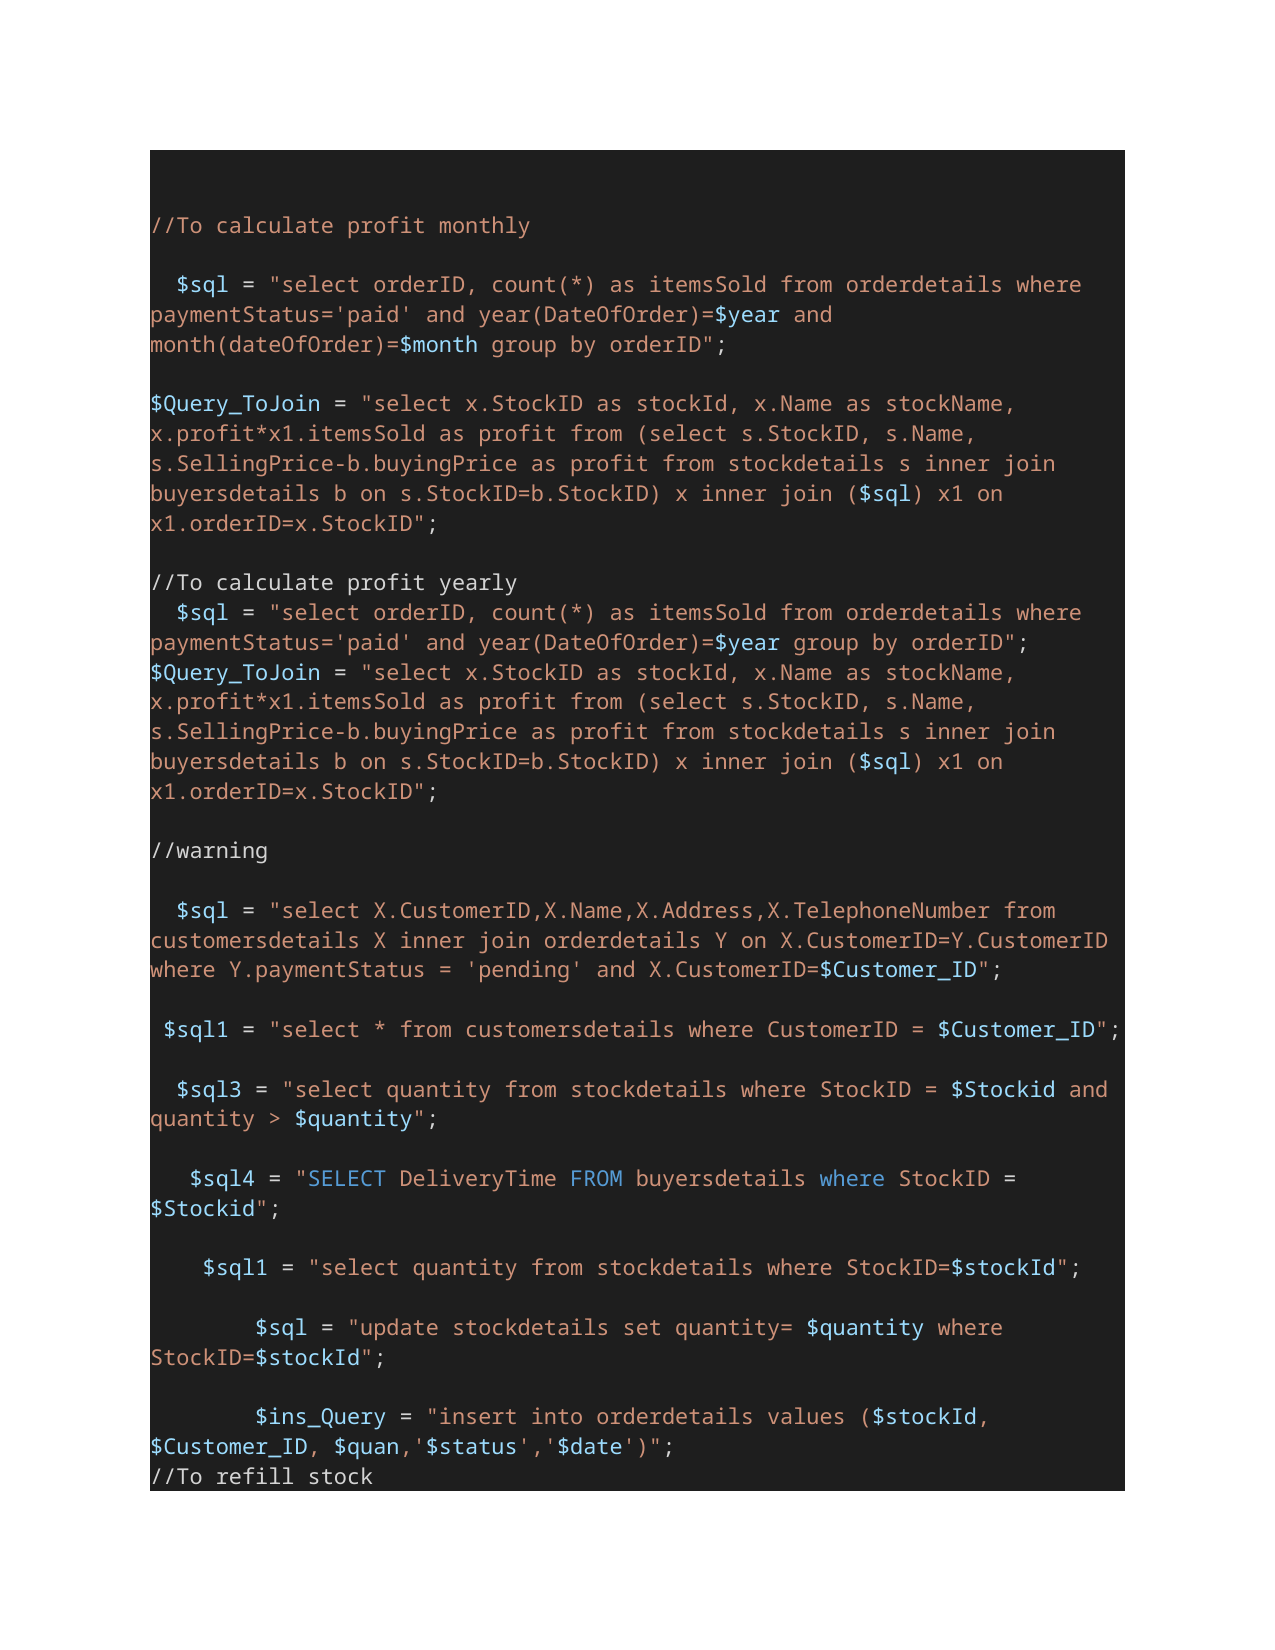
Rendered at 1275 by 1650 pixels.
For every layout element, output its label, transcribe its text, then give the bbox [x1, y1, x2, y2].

text $sql1 = "select quantity from stockdetails where StockID=$stockId"; [150, 1252, 1125, 1282]
text $sql = "select orderID, count(*) as itemsSold from orderdetails where paymentStatus='paid' and year(DateOfOrder)=$year and month(dateOfOrder)=$month group by orderID"; [150, 269, 1125, 358]
text //To refill stock [150, 1461, 1125, 1491]
text $sql3 = "select quantity from stockdetails where StockID = $Stockid and quantity > $quantity"; [150, 1073, 1125, 1133]
text //warning [150, 835, 1125, 865]
text $sql4 = "SELECT DeliveryTime FROM buyersdetails where StockID = $Stockid"; [150, 1163, 1125, 1222]
text $sql = "update stockdetails set quantity= $quantity where StockID=$stockId"; [150, 1312, 1125, 1371]
text //To calculate profit monthly [150, 209, 1125, 239]
text $sql = "select orderID, count(*) as itemsSold from orderdetails where paymentStatus='paid' and year(DateOfOrder)=$year group by orderID"; [150, 597, 1125, 656]
text //To calculate profit yearly [150, 567, 1125, 597]
text $sql = "select X.CustomerID,X.Name,X.Address,X.TelephoneNumber from customersdetails X inner join orderdetails Y on X.CustomerID=Y.CustomerID where Y.paymentStatus = 'pending' and X.CustomerID=$Customer_ID"; [150, 895, 1125, 984]
text $ins_Query = "insert into orderdetails values ($stockId,$Customer_ID, $quan,'$status','$date')"; [150, 1401, 1125, 1461]
text $sql1 = "select * from customersdetails where CustomerID = $Customer_ID"; [150, 1014, 1125, 1044]
